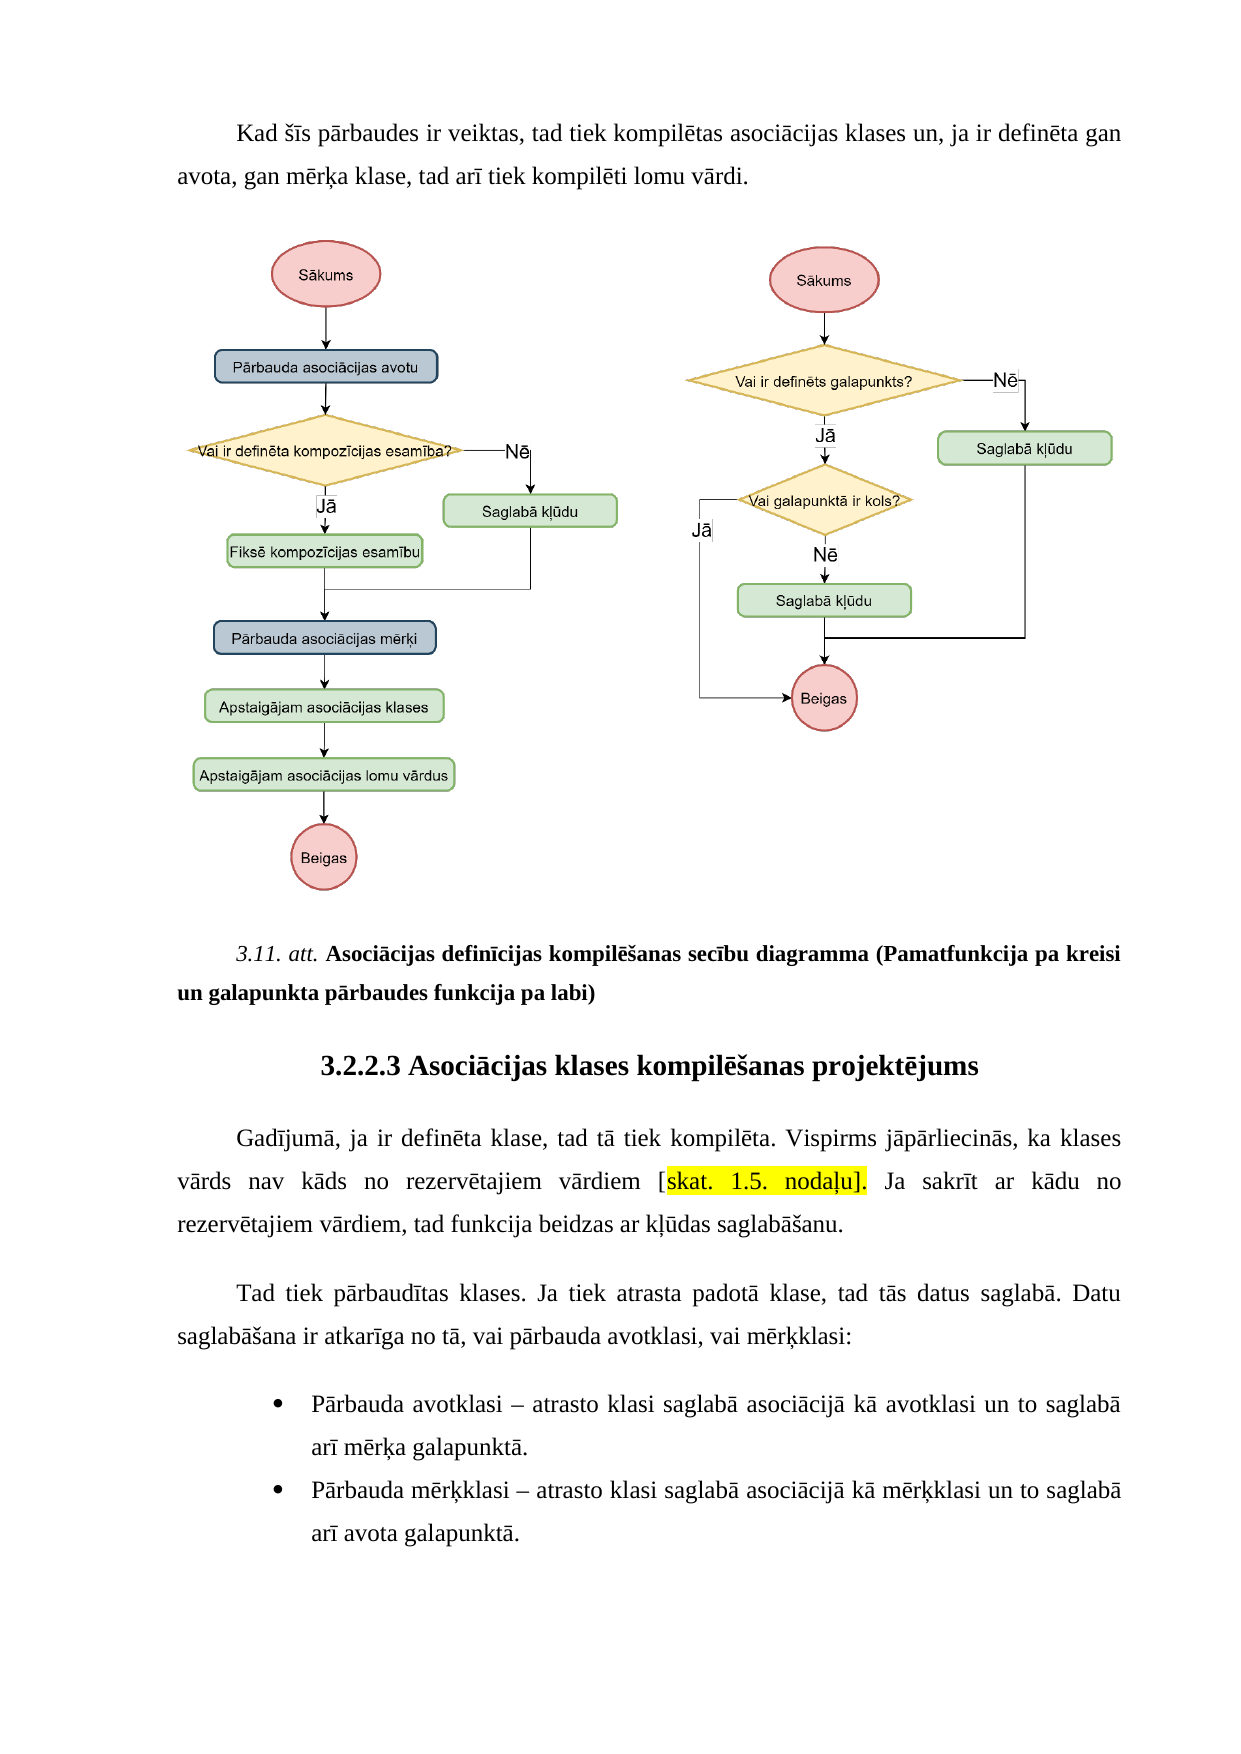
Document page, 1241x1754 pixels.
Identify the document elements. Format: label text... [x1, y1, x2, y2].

text 3.11. att. Asociācijas definīcijas kompilēšanas secību diagramma (Pamatfunkcija pa kreisi un galapunkta pārbaudes funkcija pa labi) [177, 940, 1122, 1006]
subtitle 3.2.2.3 Asociācijas klases kompilēšanas projektējums [177, 1048, 1122, 1081]
text Kad šīs pārbaudes ir veiktas, tad tiek kompilētas asociācijas klases un, ja ir definēta gan avota, gan mērķa klase, tad arī tiek kompilēti lomu vārdi. [177, 118, 1122, 190]
text Tad tiek pārbaudītas klases. Ja tiek atrasta padotā klase, tad tās datus saglabā. Datu saglabāšana ir atkarīga no tā, vai pārbauda avotklasi, vai mērķklasi: [177, 1278, 1122, 1349]
list Pārbauda avotklasi – atrasto klasi saglabā asociācijā kā avotklasi un to saglabā arī mērķa galapunktā. [273, 1389, 1122, 1461]
picture [177, 229, 1123, 901]
list Pārbauda mērķklasi – atrasto klasi saglabā asociācijā kā mērķklasi un to saglabā arī avota galapunktā. [273, 1475, 1122, 1547]
text Gadījumā, ja ir definēta klase, tad tā tiek kompilēta. Vispirms jāpārliecinās, ka klases vārds nav kāds no rezervētajiem vārdiem [skat. 1.5. nodaļu]. Ja sakrīt ar kādu no rezervētajiem vārdiem, tad funkcija beidzas ar kļūdas saglabāšanu. [177, 1123, 1122, 1238]
